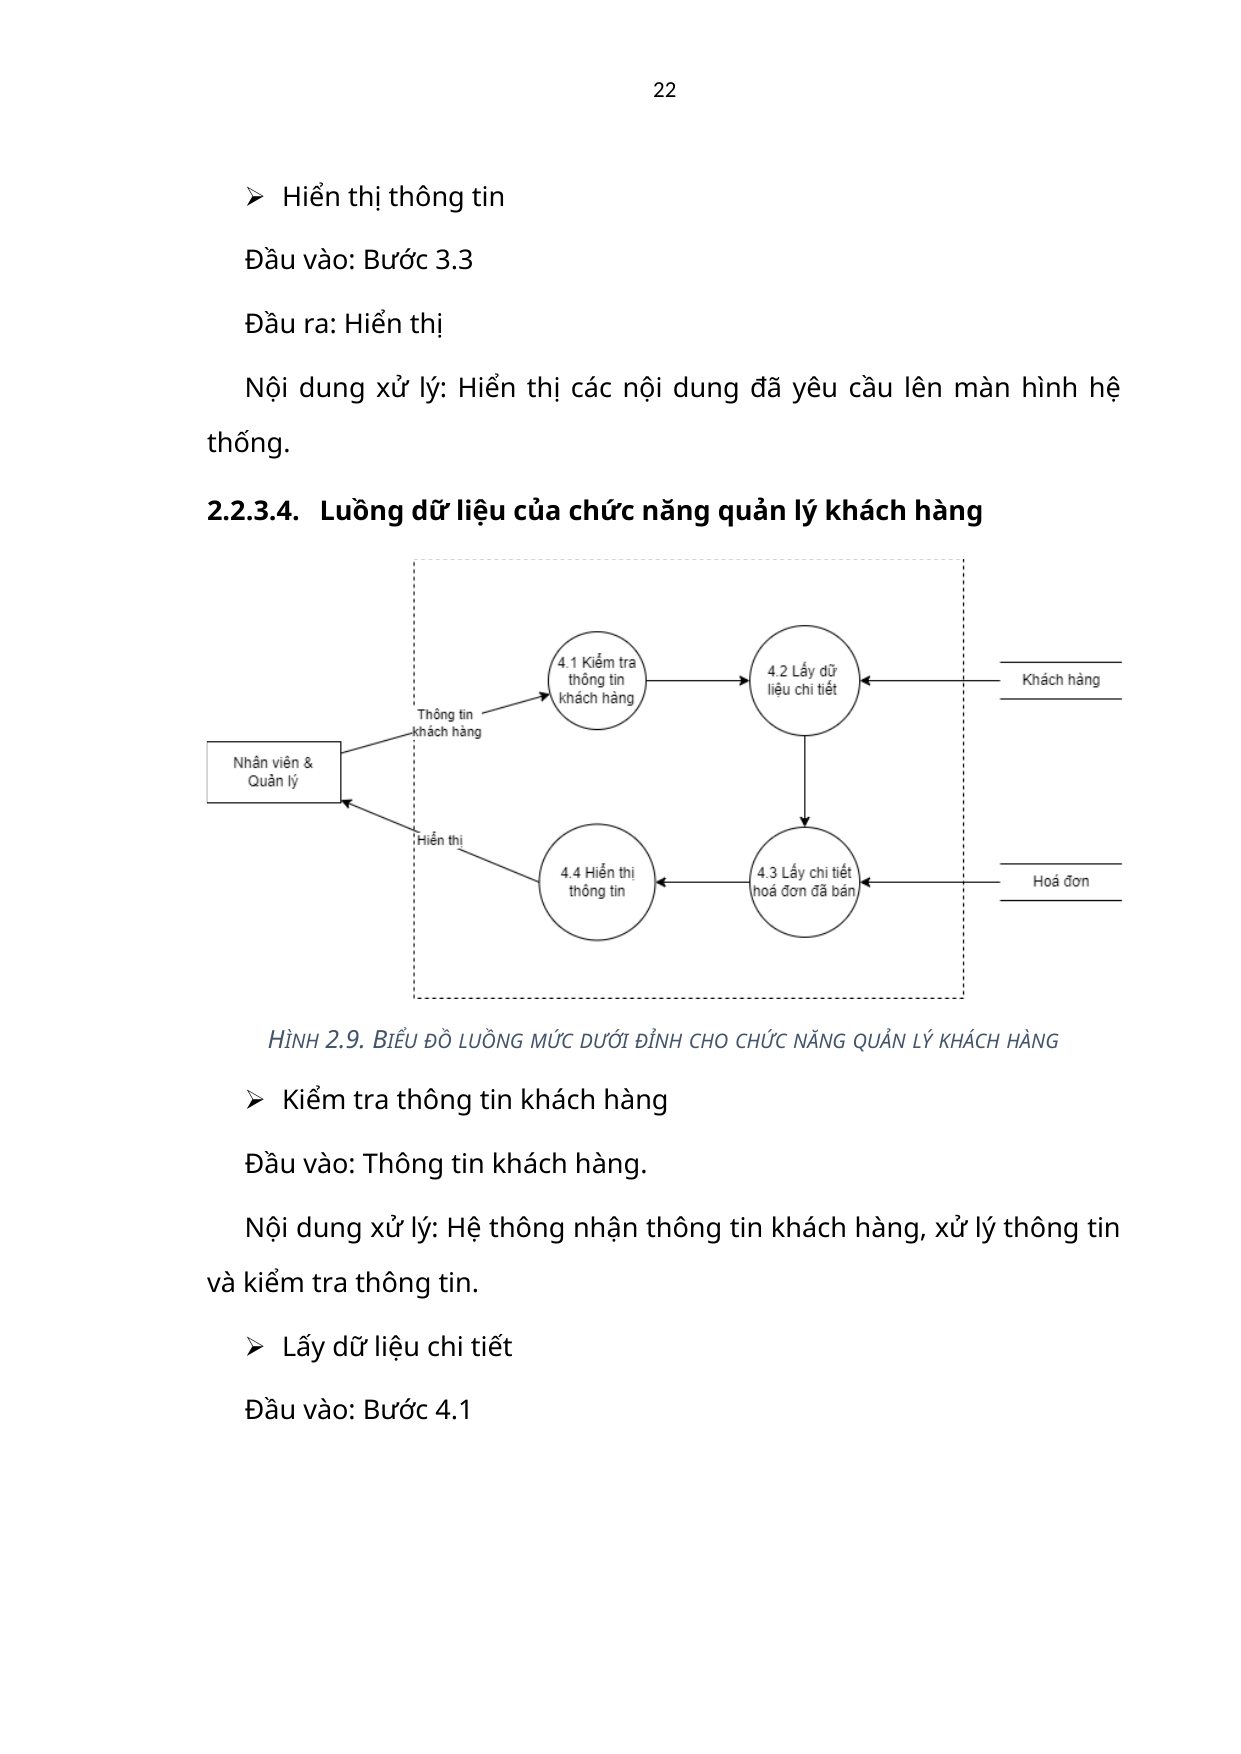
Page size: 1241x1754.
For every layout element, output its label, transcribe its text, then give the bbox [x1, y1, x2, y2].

text Đầu vào: Thông tin khách hàng. [207, 1144, 1122, 1181]
text Hình 2.9. Biểu đồ luồng mức dưới đỉnh cho chức năng quản lý khách hàng [207, 1021, 1122, 1055]
text Đầu vào: Bước 4.1 [207, 1391, 1122, 1427]
list Lấy dữ liệu chi tiết [244, 1327, 1122, 1364]
text Nội dung xử lý: Hệ thông nhận thông tin khách hàng, xử lý thông tin và kiểm tra thông tin. [207, 1208, 1122, 1300]
text Nội dung xử lý: Hiển thị các nội dung đã yêu cầu lên màn hình hệ thống. [207, 368, 1122, 460]
list Kiểm tra thông tin khách hàng [244, 1081, 1122, 1118]
text Đầu vào: Bước 3.3 [207, 241, 1122, 278]
picture [206, 559, 1123, 999]
subtitle Luồng dữ liệu của chức năng quản lý khách hàng [207, 491, 1122, 528]
text Đầu ra: Hiển thị [207, 304, 1122, 341]
list Hiển thị thông tin [244, 177, 1122, 214]
